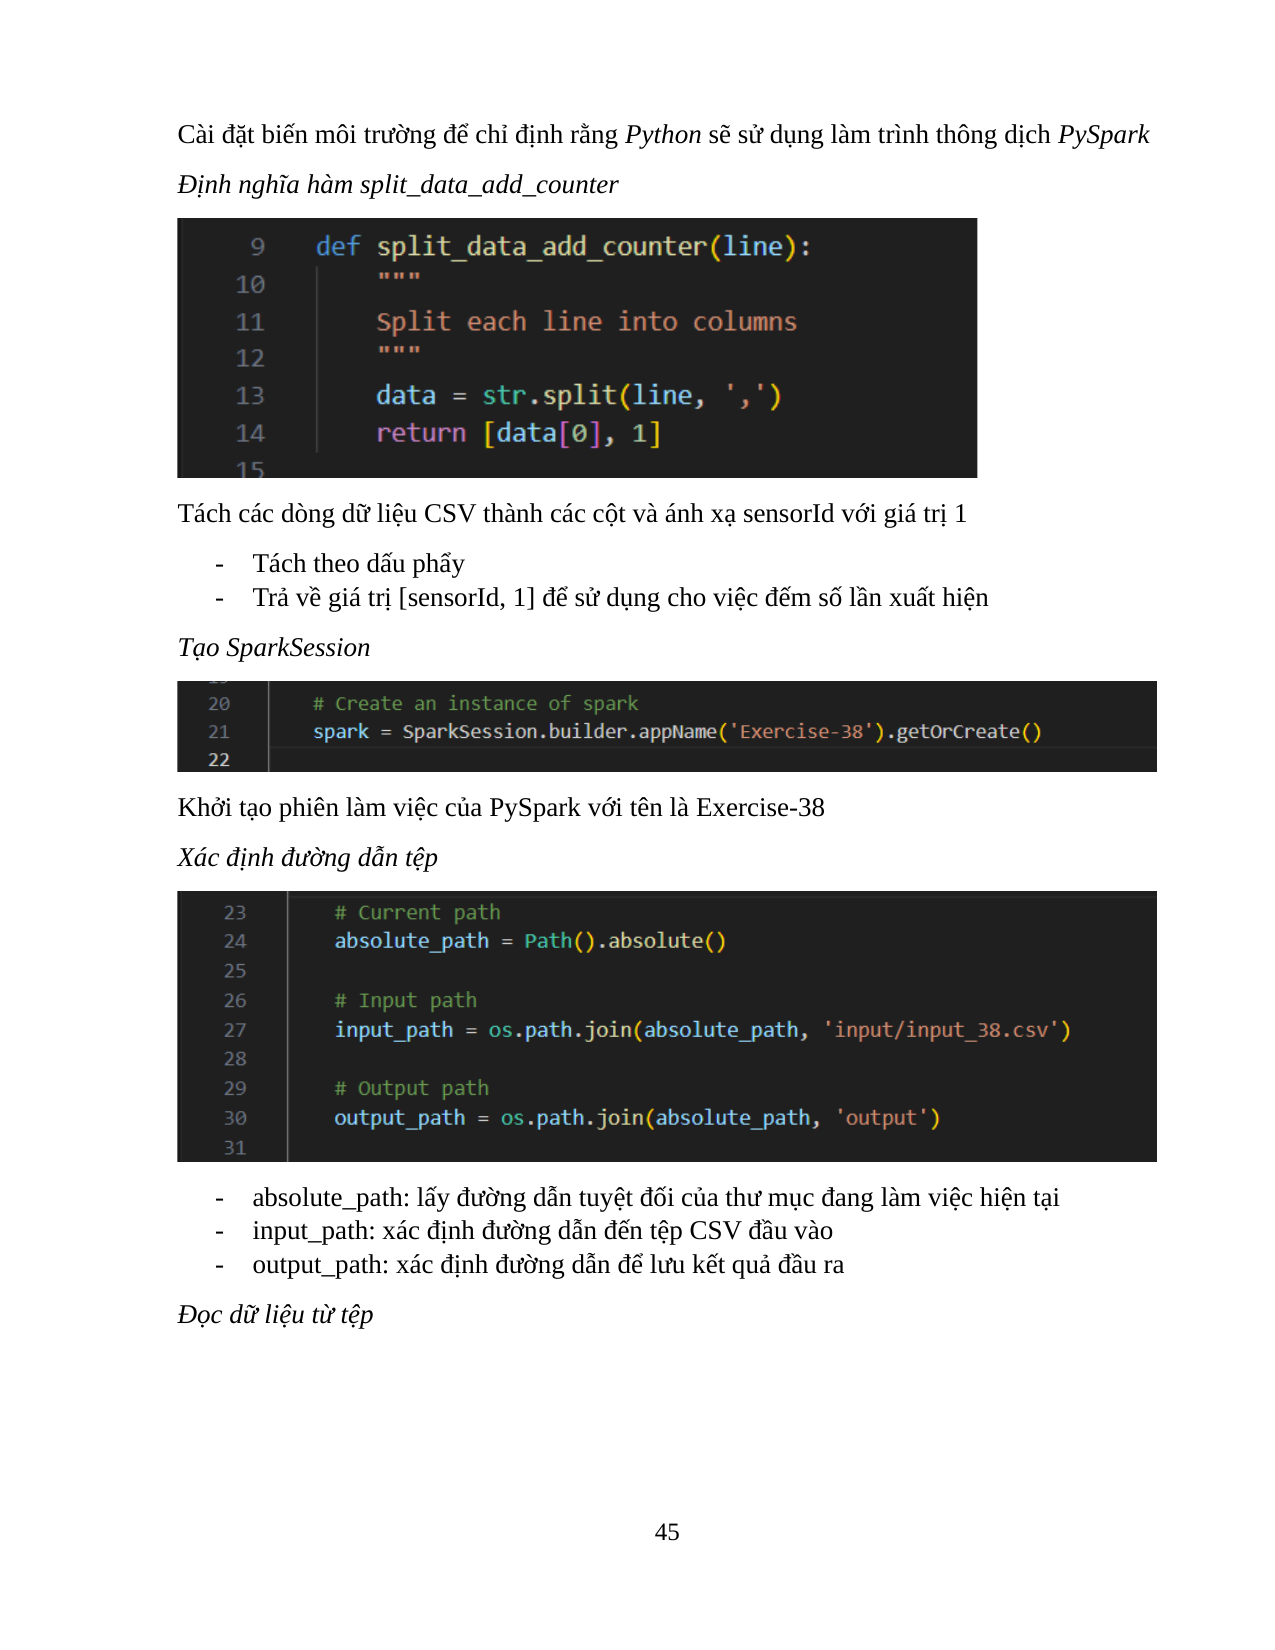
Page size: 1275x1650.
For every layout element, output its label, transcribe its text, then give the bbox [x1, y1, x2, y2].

picture [177, 891, 1157, 1162]
list output_path: xác định đường dẫn để lưu kết quả đầu ra [215, 1248, 1157, 1279]
text Xác định đường dẫn tệp [177, 841, 1157, 872]
text Cài đặt biến môi trường để chỉ định rằng Python sẽ sử dụng làm trình thông dịch PySpark [177, 118, 1157, 149]
text Định nghĩa hàm split_data_add_counter [177, 168, 1157, 199]
text Khởi tạo phiên làm việc của PySpark với tên là Exercise-38 [177, 791, 1157, 822]
list absolute_path: lấy đường dẫn tuyệt đối của thư mục đang làm việc hiện tại [215, 1181, 1157, 1212]
list Trả về giá trị [sensorId, 1] để sử dụng cho việc đếm số lần xuất hiện [215, 581, 1157, 612]
text Tạo SparkSession [177, 631, 1157, 662]
picture [177, 681, 1157, 772]
text Đọc dữ liệu từ tệp [177, 1298, 1157, 1329]
text Tách các dòng dữ liệu CSV thành các cột và ánh xạ sensorId với giá trị 1 [177, 497, 1157, 528]
list Tách theo dấu phẩy [215, 547, 1157, 578]
picture [177, 218, 978, 478]
list input_path: xác định đường dẫn đến tệp CSV đầu vào [215, 1214, 1157, 1246]
